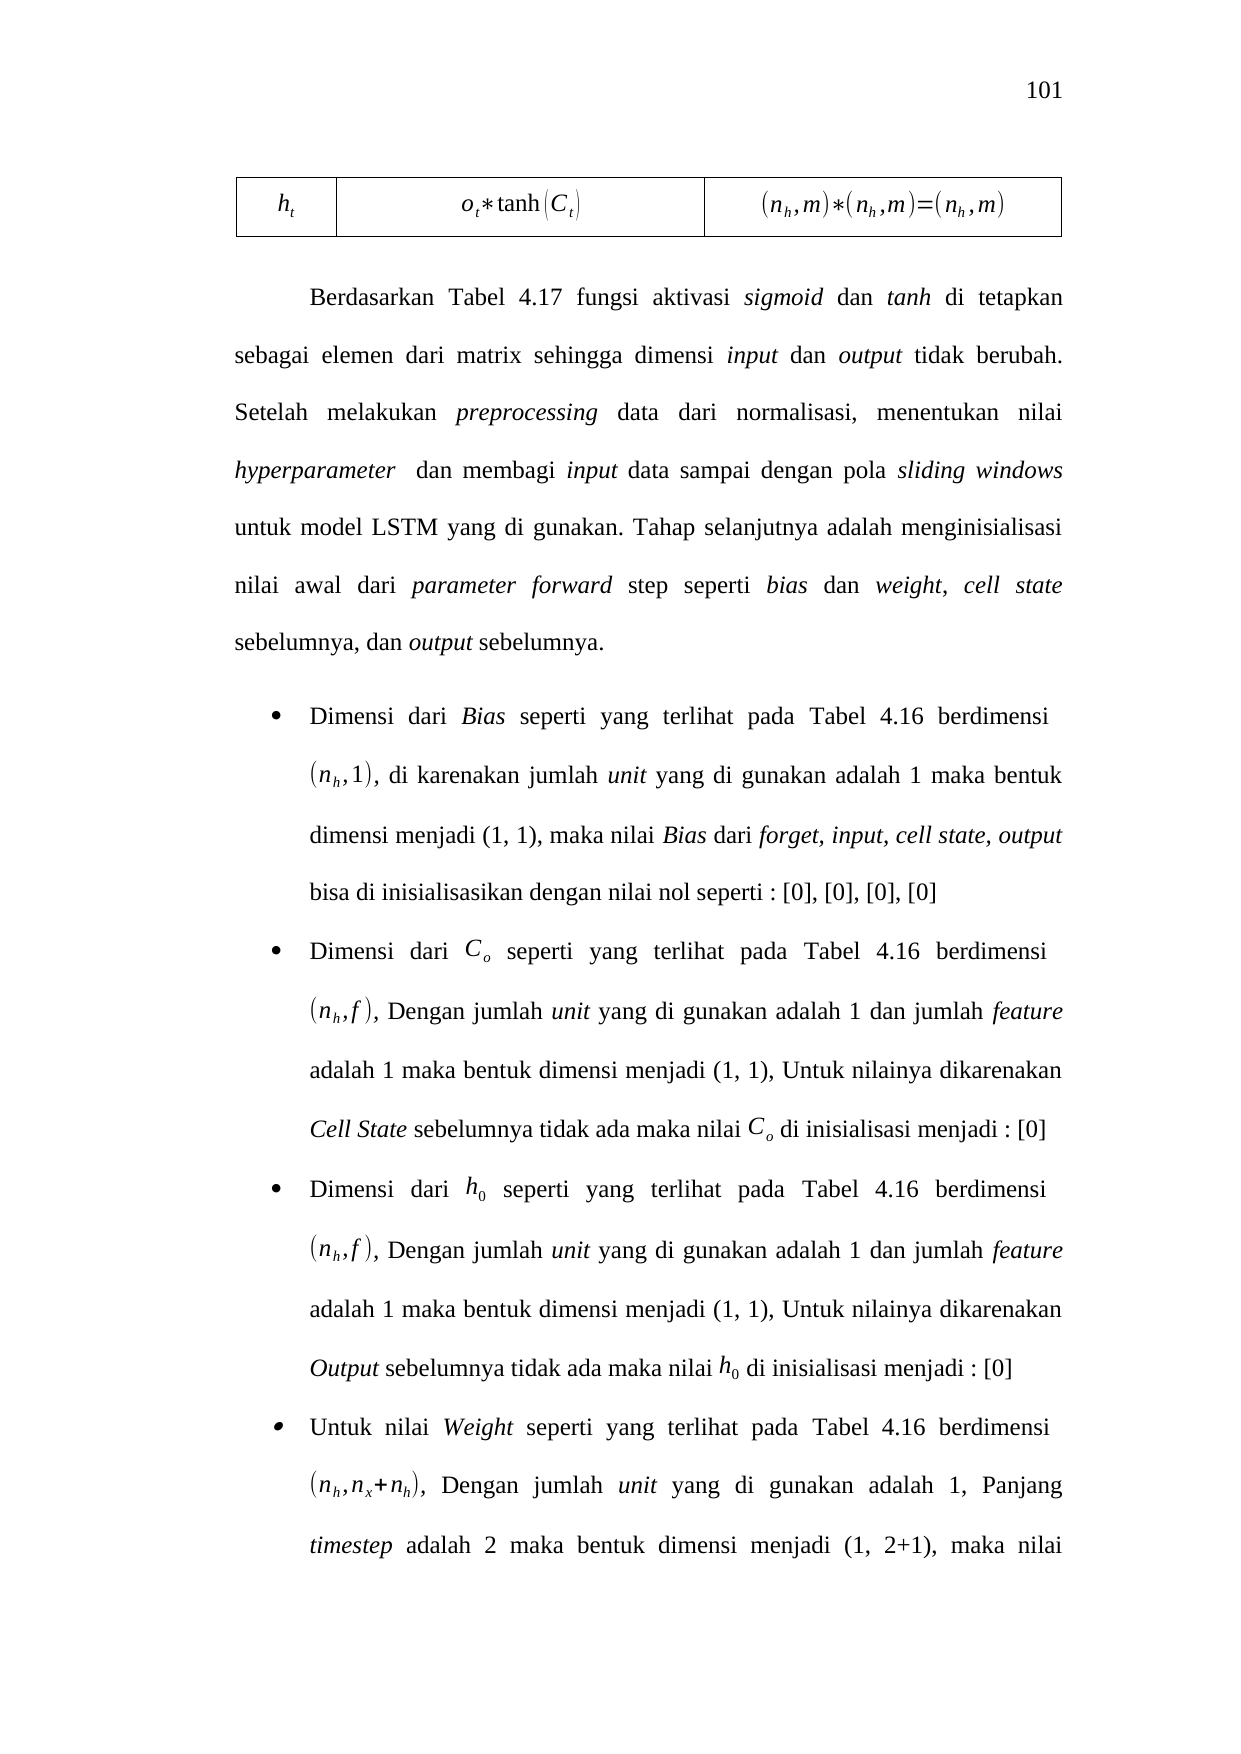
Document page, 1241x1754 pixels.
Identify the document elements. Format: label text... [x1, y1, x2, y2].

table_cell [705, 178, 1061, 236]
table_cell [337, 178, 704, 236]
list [272, 1412, 1063, 1558]
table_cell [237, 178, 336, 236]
